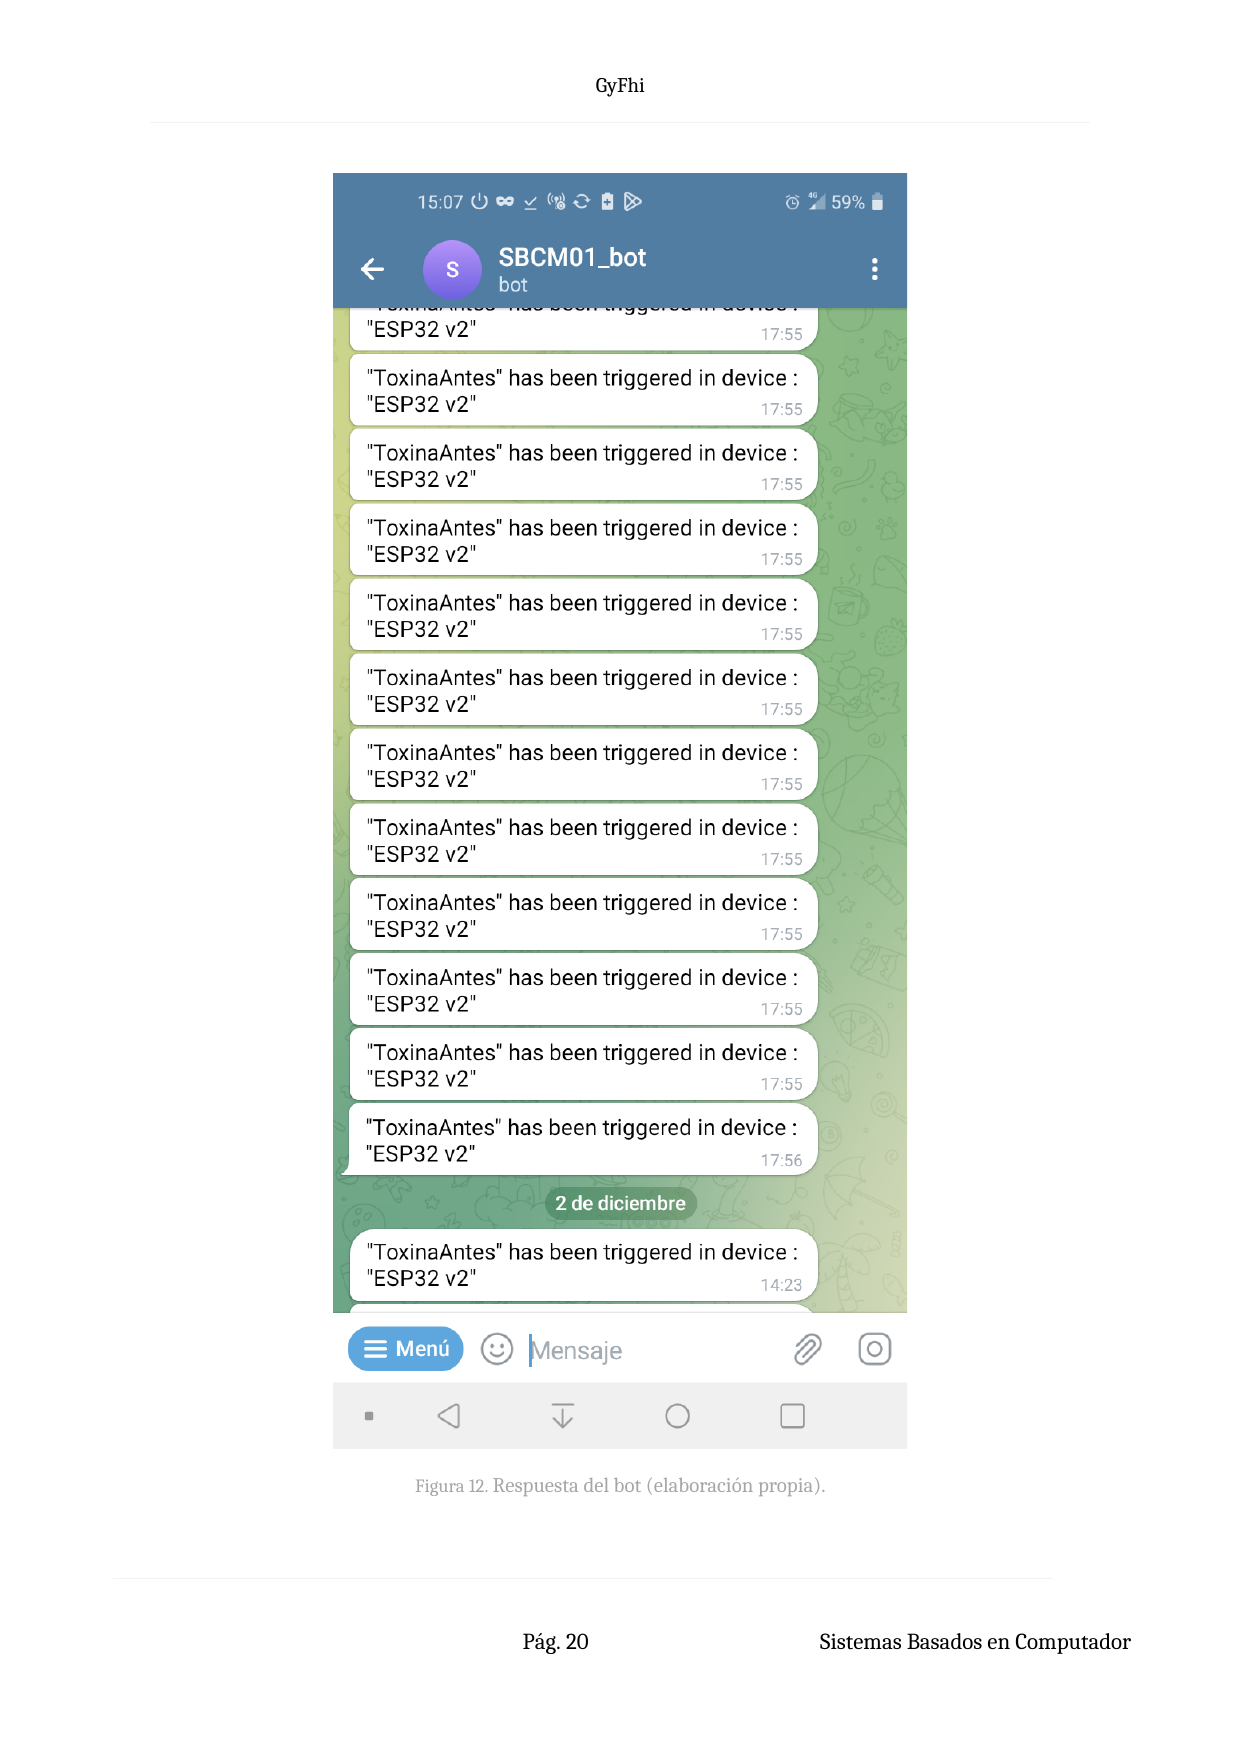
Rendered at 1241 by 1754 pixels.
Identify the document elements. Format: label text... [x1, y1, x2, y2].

picture [333, 173, 908, 1449]
text Figura 12. Respuesta del bot (elaboración propia). [112, 1473, 1128, 1497]
